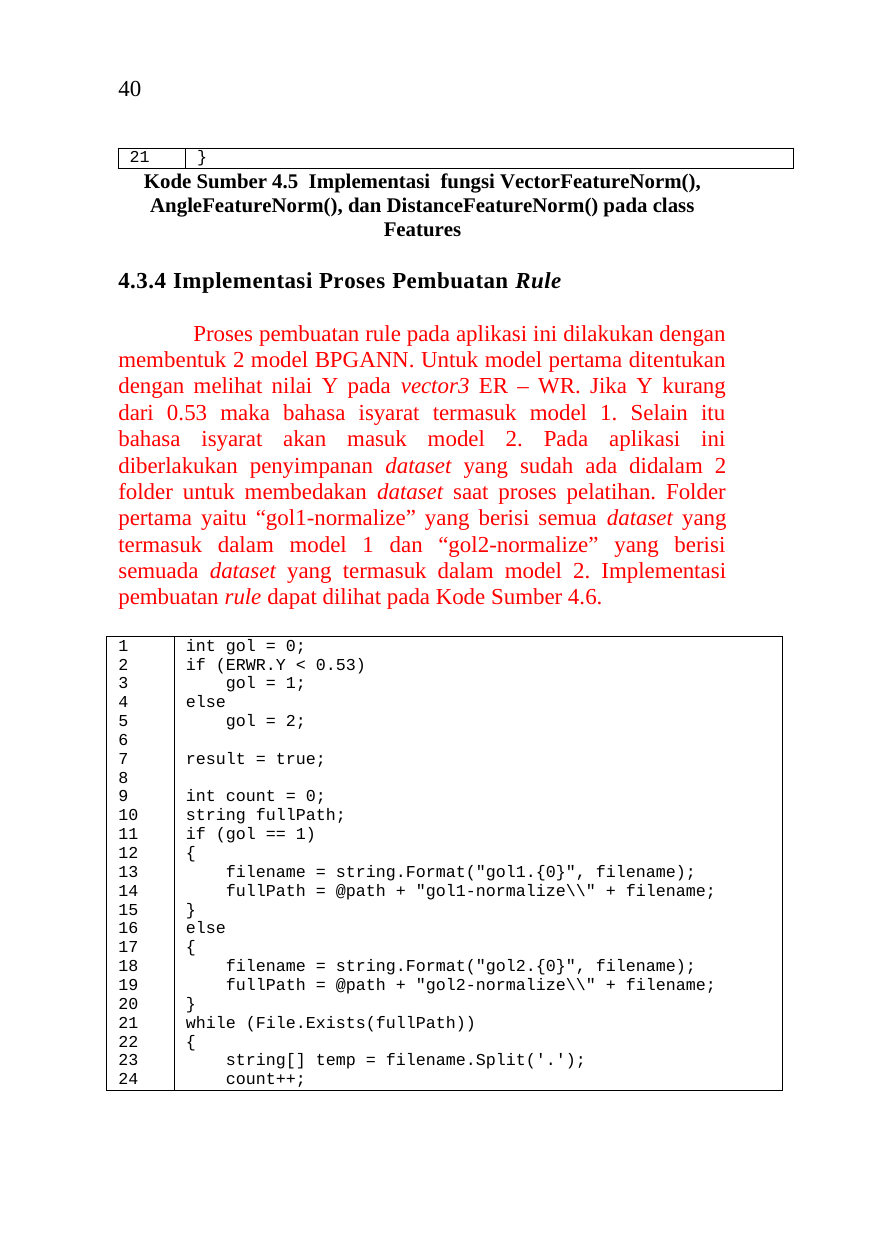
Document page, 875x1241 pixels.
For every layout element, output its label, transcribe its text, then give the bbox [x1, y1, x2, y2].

text Proses pembuatan rule pada aplikasi ini dilakukan dengan membentuk 2 model BPGANN. Untuk model pertama ditentukan dengan melihat nilai Y pada vector3 ER – WR. Jika Y kurang dari 0.53 maka bahasa isyarat termasuk model 1. Selain itu bahasa isyarat akan masuk model 2. Pada aplikasi ini diberlakukan penyimpanan dataset yang sudah ada didalam 2 folder untuk membedakan dataset saat proses pelatihan. Folder pertama yaitu “gol1-normalize” yang berisi semua dataset yang termasuk dalam model 1 dan “gol2-normalize” yang berisi semuada dataset yang termasuk dalam model 2. Implementasi pembuatan rule dapat dilihat pada Kode Sumber 4.6. [118, 320, 726, 610]
table_header 1 2 3 4 5 6 7 8 9 10 11 12 13 14 15 16 17 18 19 20 21 22 23 24 25 26 27 28 29 30 31 32 33 34 35 36 37 [107, 637, 174, 1090]
list Kode Sumber 4.5 Implementasi fungsi VectorFeatureNorm(), AngleFeatureNorm(), dan DistanceFeatureNorm() pada class Features [118, 169, 726, 241]
subtitle 4.3.4 Implementasi Proses Pembuatan Rule [118, 267, 726, 293]
